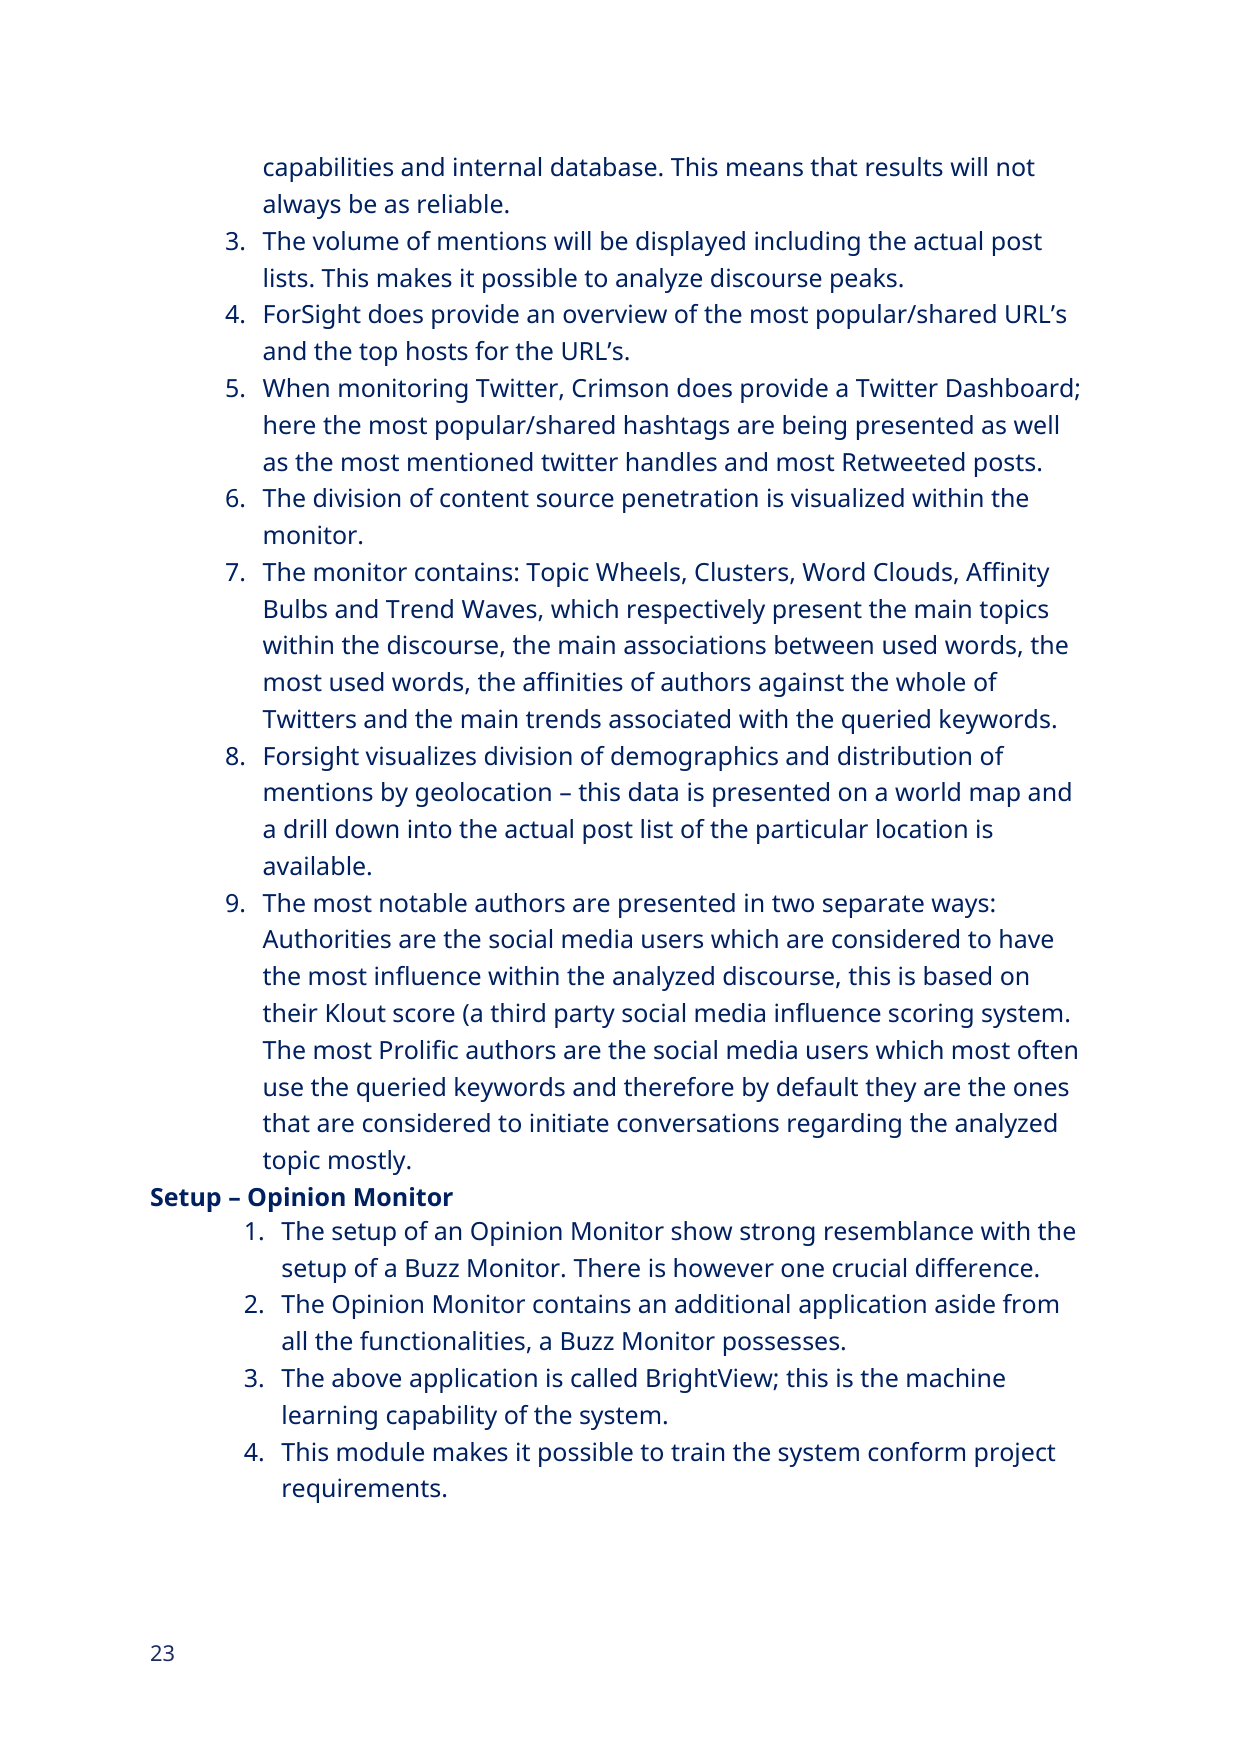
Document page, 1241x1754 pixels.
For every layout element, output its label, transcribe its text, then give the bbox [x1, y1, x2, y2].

list Forsight visualizes division of demographics and distribution of mentions by geolocation – this data is presented on a world map and a drill down into the actual post list of the particular location is available. [225, 738, 1090, 883]
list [225, 150, 1090, 221]
list The most notable authors are presented in two separate ways: Authorities are the social media users which are considered to have the most influence within the analyzed discourse, this is based on their Klout score (a third party social media influence scoring system. The most Prolific authors are the social media users which most often use the queried keywords and therefore by default they are the ones that are considered to initiate conversations regarding the analyzed topic mostly. [225, 885, 1090, 1177]
list The setup of an Opinion Monitor show strong resemblance with the setup of a Buzz Monitor. There is however one crucial difference. [244, 1214, 1090, 1284]
list When monitoring Twitter, Crimson does provide a Twitter Dashboard; here the most popular/shared hashtags are being presented as well as the most mentioned twitter handles and most Retweeted posts. [225, 371, 1090, 478]
list This module makes it possible to train the system conform project requirements. [244, 1434, 1090, 1505]
list The Opinion Monitor contains an additional application aside from all the functionalities, a Buzz Monitor possesses. [244, 1287, 1090, 1358]
list The monitor contains: Topic Wheels, Clusters, Word Clouds, Affinity Bulbs and Trend Waves, which respectively present the main topics within the discourse, the main associations between used words, the most used words, the affinities of authors against the whole of Twitters and the main trends associated with the queried keywords. [225, 554, 1090, 736]
list ForSight does provide an overview of the most popular/shared URL’s and the top hosts for the URL’s. [225, 297, 1090, 368]
text Setup – Opinion Monitor [150, 1179, 1090, 1214]
list The volume of mentions will be displayed including the actual post lists. This makes it possible to analyze discourse peaks. [225, 223, 1090, 294]
list The above application is called BrightView; this is the machine learning capability of the system. [244, 1361, 1090, 1432]
list The division of content source penetration is visualized within the monitor. [225, 481, 1090, 552]
